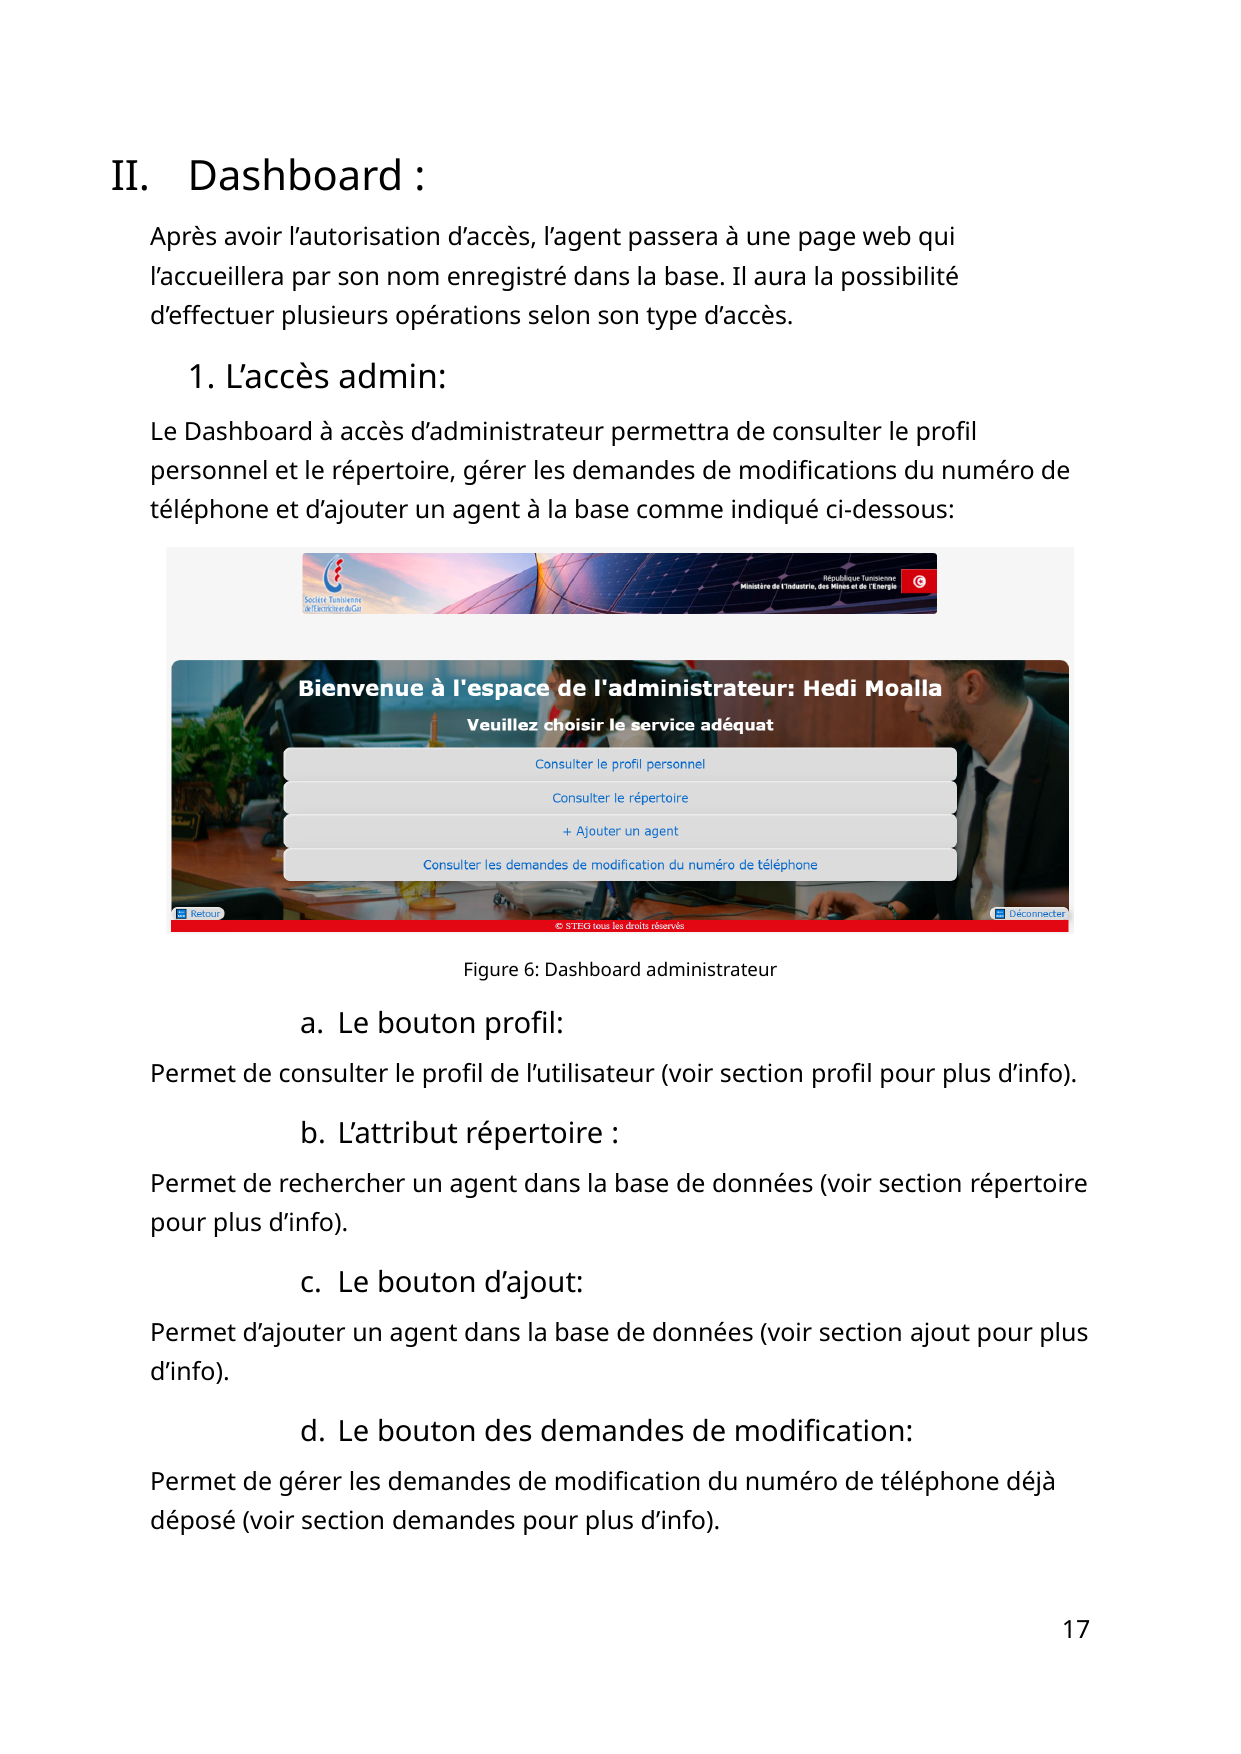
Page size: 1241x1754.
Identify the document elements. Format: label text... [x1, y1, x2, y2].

text Permet de rechercher un agent dans la base de données (voir section répertoire pour plus d’info). [150, 1166, 1090, 1239]
subtitle L’attribut répertoire : [300, 1112, 1090, 1152]
subtitle Dashboard : [150, 145, 1090, 202]
text Permet de consulter le profil de l’utilisateur (voir section profil pour plus d’info). [150, 1056, 1090, 1090]
text Permet de gérer les demandes de modification du numéro de téléphone déjà déposé (voir section demandes pour plus d’info). [150, 1464, 1090, 1537]
subtitle Le bouton profil: [300, 1002, 1090, 1042]
subtitle L’accès admin: [187, 353, 1090, 398]
text Figure 6: Dashboard administrateur [150, 956, 1090, 981]
text Permet d’ajouter un agent dans la base de données (voir section ajout pour plus d’info). [150, 1315, 1090, 1388]
subtitle Le bouton d’ajout: [300, 1261, 1090, 1301]
subtitle Le bouton des demandes de modification: [300, 1410, 1090, 1449]
text Le Dashboard à accès d’administrateur permettra de consulter le profil personnel et le répertoire, gérer les demandes de modifications du numéro de téléphone et d’ajouter un agent à la base comme indiqué ci-dessous: [150, 414, 1090, 526]
text Après avoir l’autorisation d’accès, l’agent passera à une page web qui l’accueillera par son nom enregistré dans la base. Il aura la possibilité d’effectuer plusieurs opérations selon son type d’accès. [150, 219, 1090, 331]
picture [166, 547, 1074, 934]
